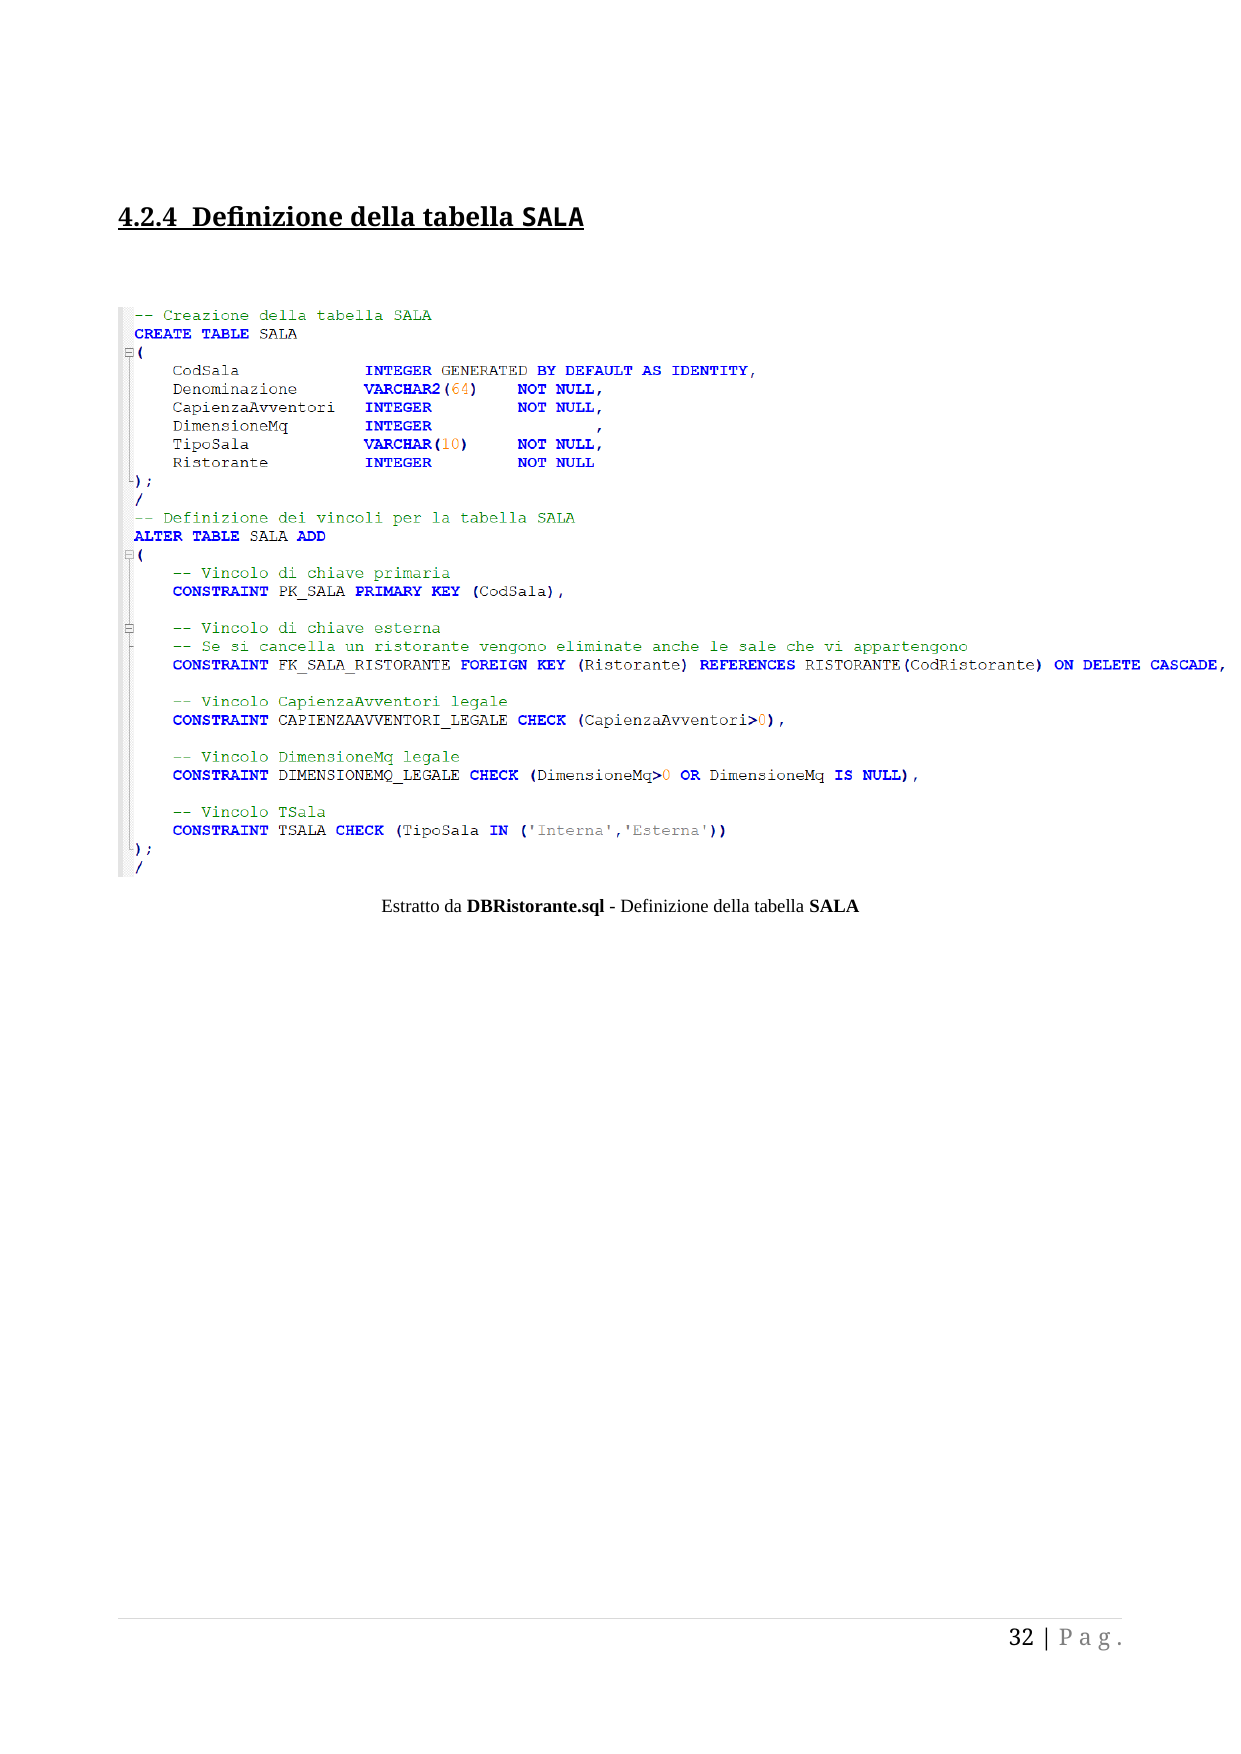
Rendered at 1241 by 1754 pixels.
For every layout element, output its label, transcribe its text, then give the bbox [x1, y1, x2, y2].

picture [118, 307, 1228, 877]
text Estratto da DBRistorante.sql - Definizione della tabella SALA [118, 895, 1122, 917]
subtitle 4.2.4 Definizione della tabella SALA [118, 198, 1122, 289]
